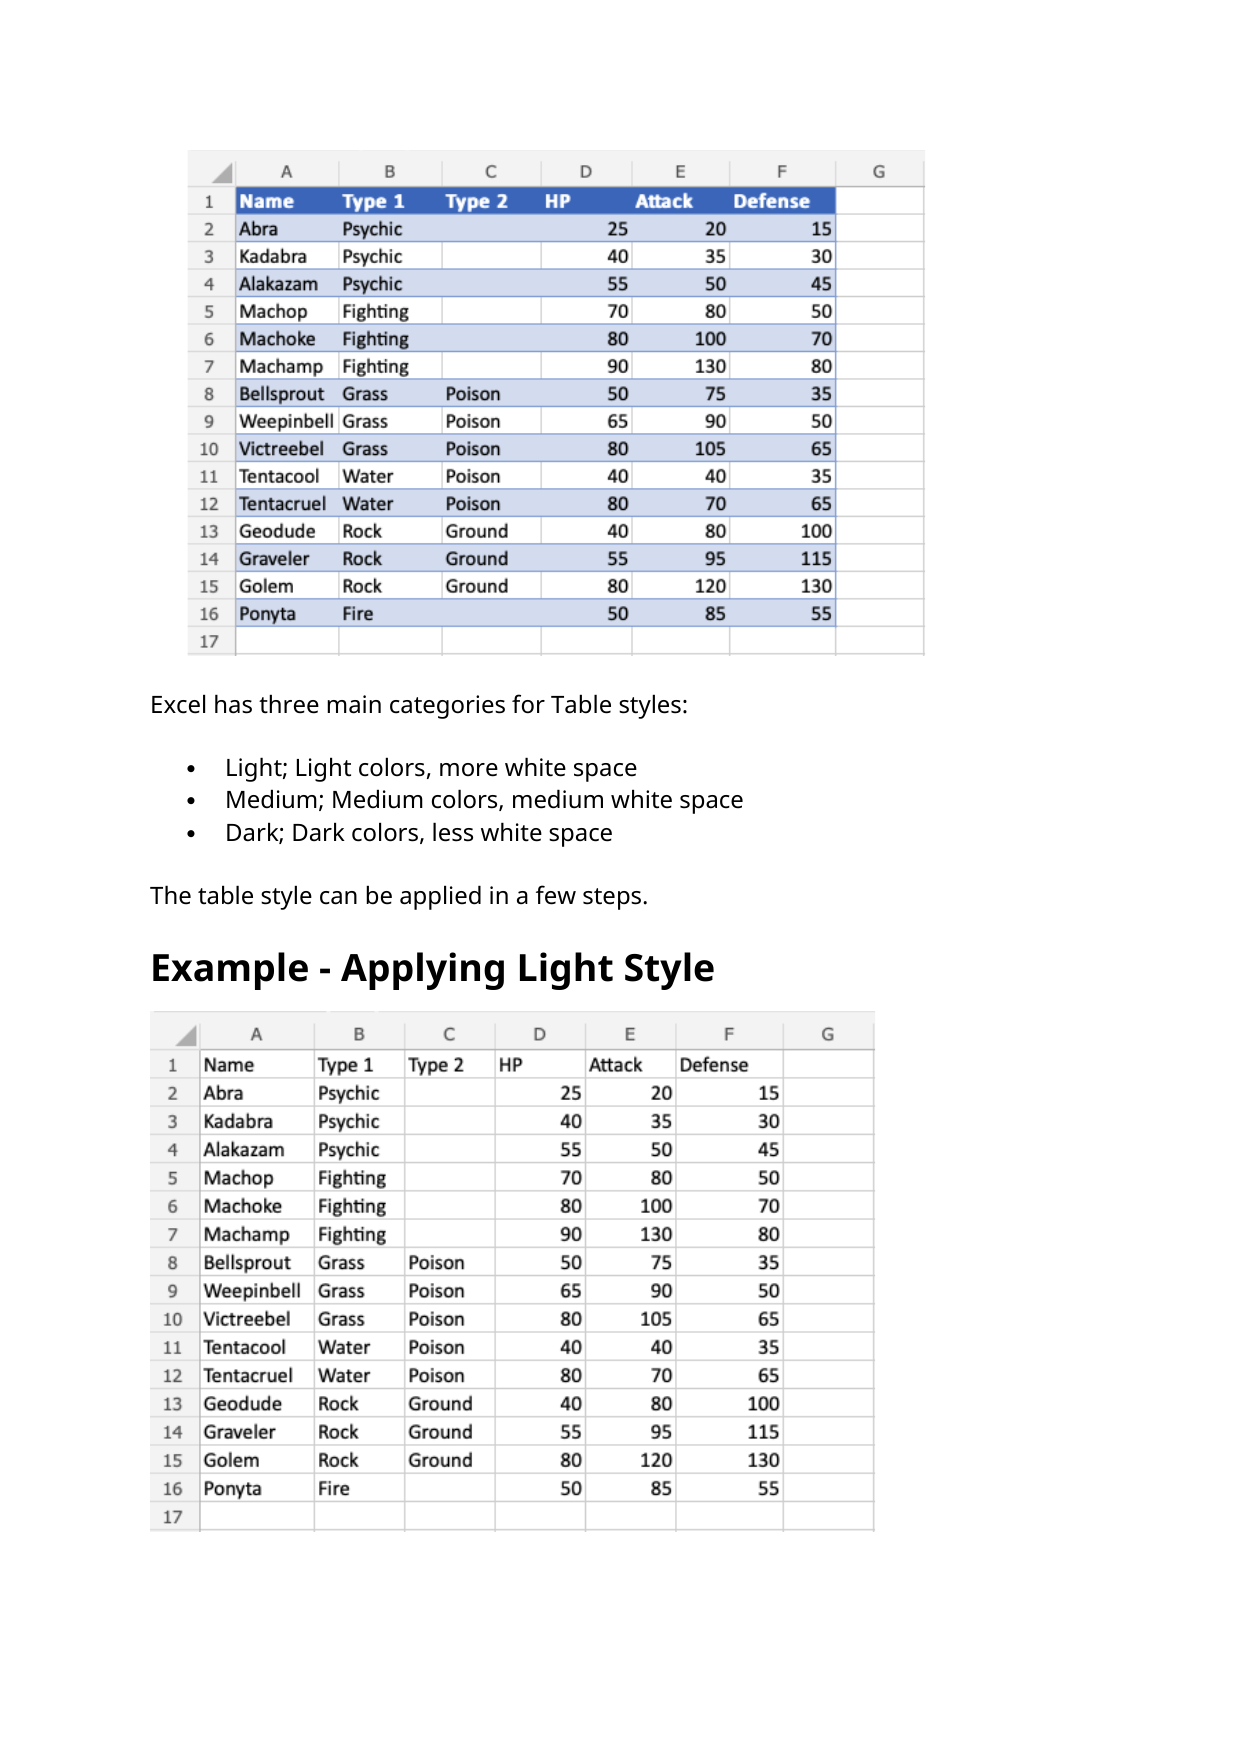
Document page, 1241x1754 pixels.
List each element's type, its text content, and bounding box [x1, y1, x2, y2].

text Excel has three main categories for Table styles: [150, 688, 1090, 721]
list Light; Light colors, more white space [187, 751, 1090, 783]
text The table style can be applied in a few steps. [150, 878, 1090, 911]
list Dark; Dark colors, less white space [187, 816, 1090, 848]
subtitle Example - Applying Light Style [150, 941, 1090, 992]
list Medium; Medium colors, medium white space [187, 783, 1090, 816]
picture [150, 1011, 876, 1532]
picture [187, 150, 926, 656]
